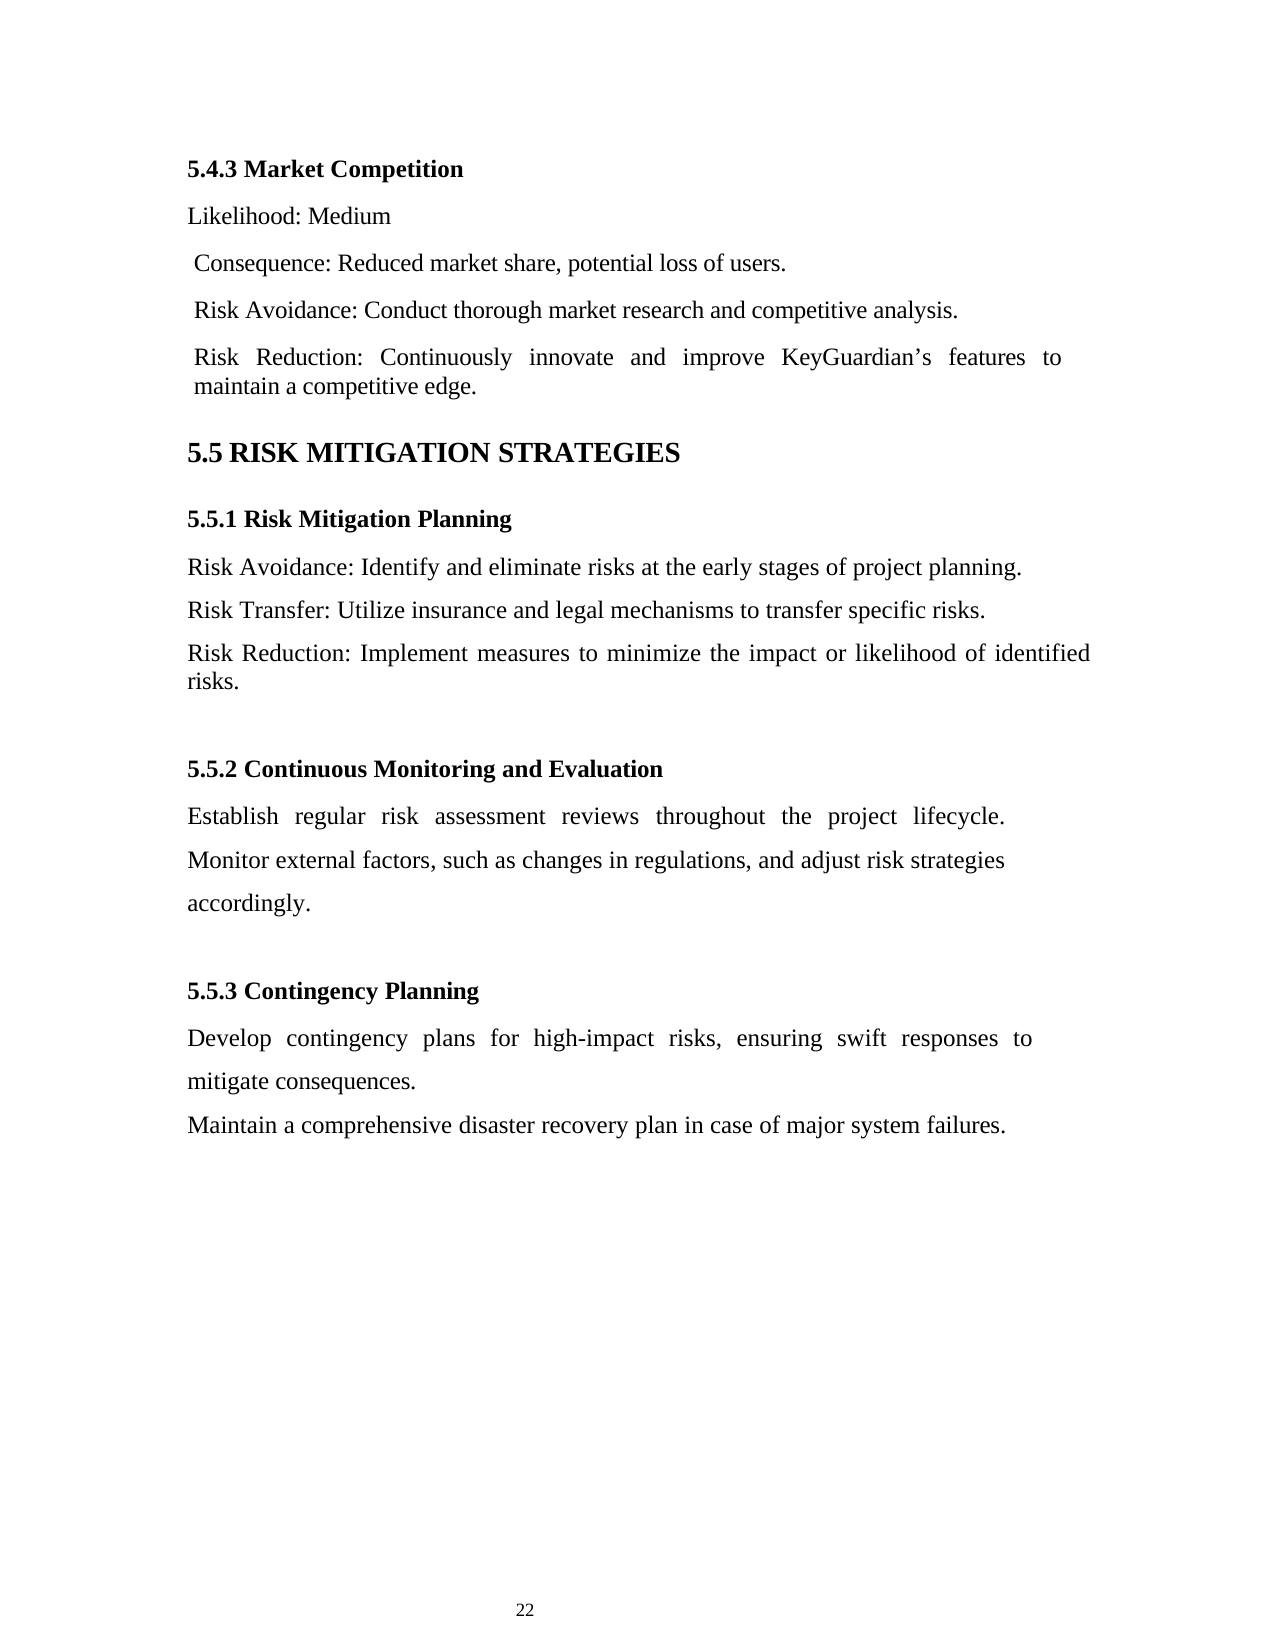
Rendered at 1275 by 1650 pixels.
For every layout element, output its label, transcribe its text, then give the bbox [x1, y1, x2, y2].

text Risk Avoidance: Identify and eliminate risks at the early stages of project planning. [187, 552, 1090, 580]
text Risk Avoidance: Conduct thorough market research and competitive analysis. [194, 295, 1062, 324]
subtitle RISK MITIGATION STRATEGIES [187, 435, 1212, 468]
subtitle Risk Mitigation Planning [187, 504, 1212, 533]
text Consequence: Reduced market share, potential loss of users. [194, 248, 1062, 277]
text Likelihood: Medium [187, 201, 1212, 230]
subtitle Contingency Planning [187, 976, 1212, 1004]
text Develop contingency plans for high-impact risks, ensuring swift responses to mitigate consequences. [187, 1023, 1033, 1095]
subtitle Continuous Monitoring and Evaluation [187, 754, 1212, 783]
subtitle Market Competition [187, 154, 1212, 183]
text Risk Transfer: Utilize insurance and legal mechanisms to transfer specific risks. [187, 595, 1090, 624]
text Risk Reduction: Implement measures to minimize the impact or likelihood of identified risks. [187, 639, 1090, 695]
text Maintain a comprehensive disaster recovery plan in case of major system failures. [187, 1110, 1212, 1139]
text Establish regular risk assessment reviews throughout the project lifecycle. Monitor external factors, such as changes in regulations, and adjust risk strategies accordingly. [187, 801, 1006, 917]
text Risk Reduction: Continuously innovate and improve KeyGuardian’s features to maintain a competitive edge. [194, 342, 1062, 400]
